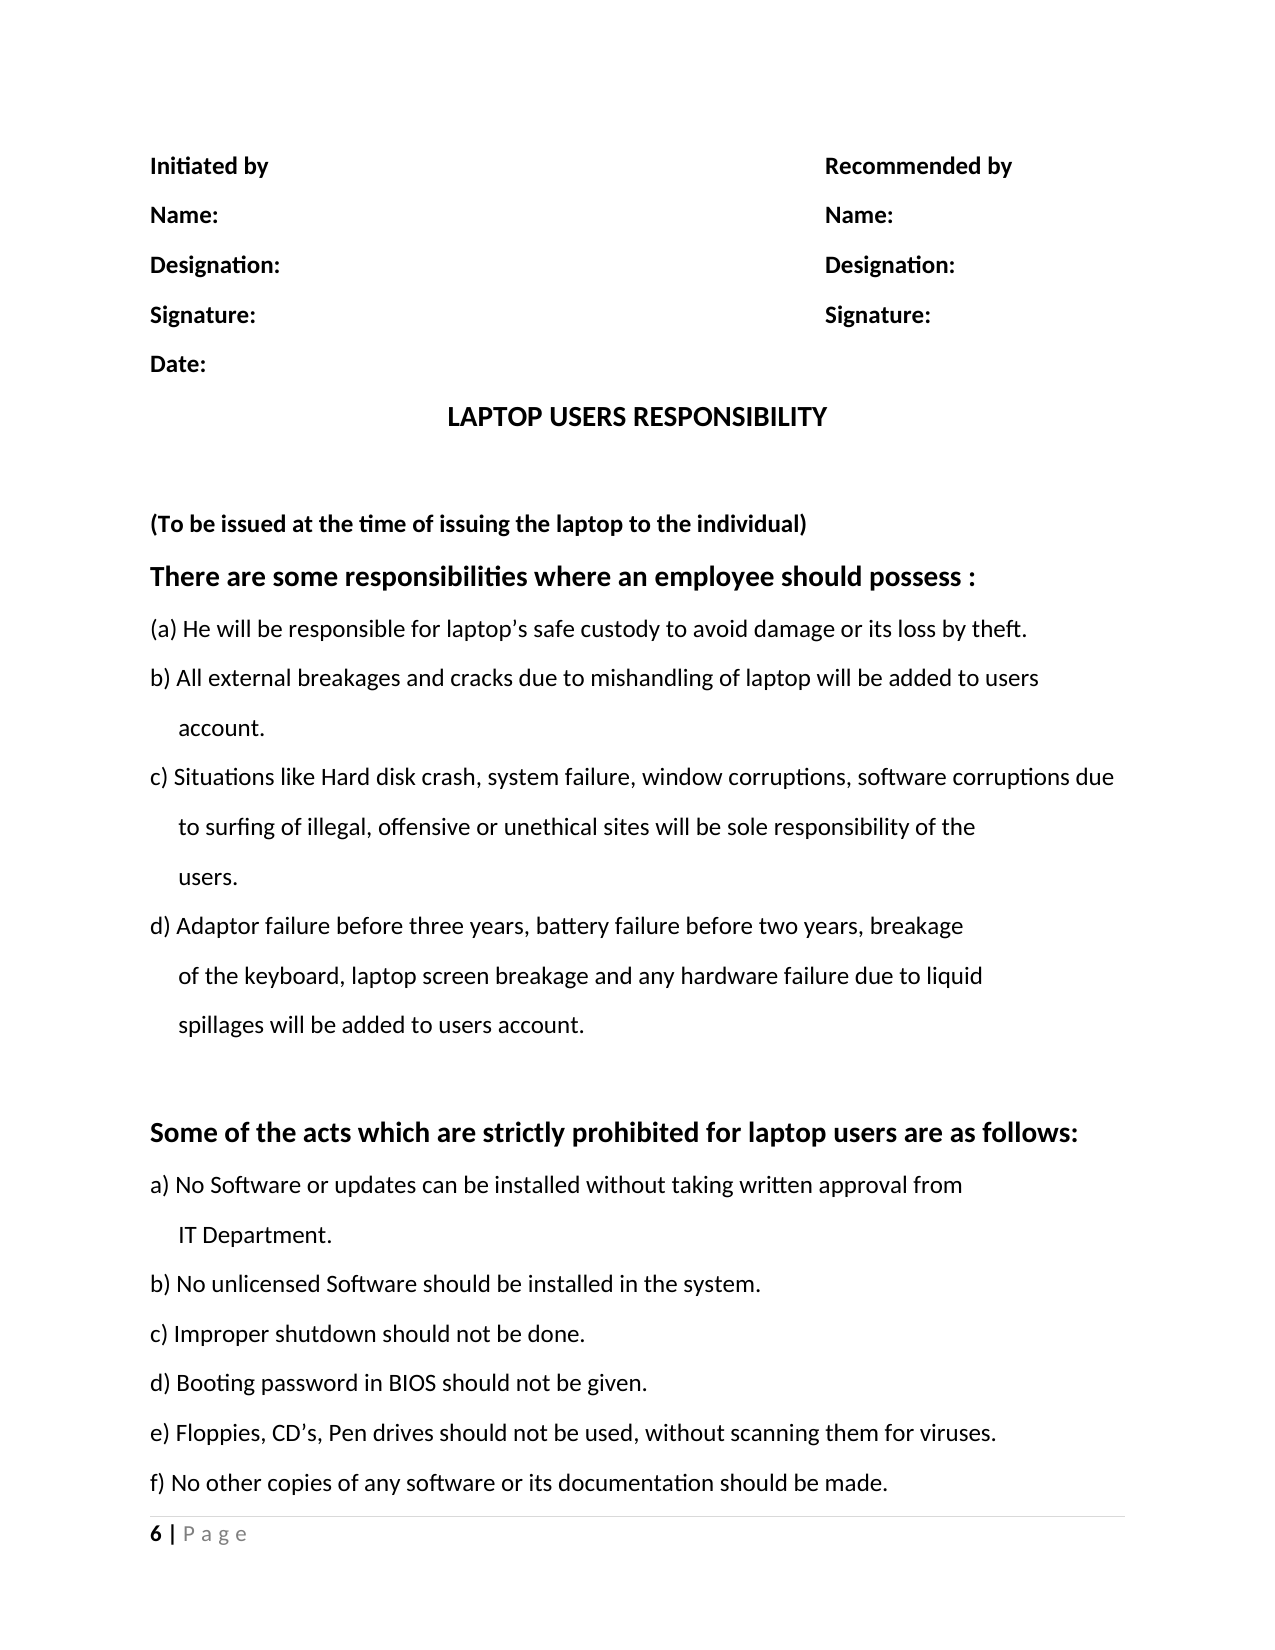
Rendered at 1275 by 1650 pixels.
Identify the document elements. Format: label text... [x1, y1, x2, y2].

text Initiated by Recommended by [150, 150, 1125, 181]
text IT Department. [178, 1219, 1125, 1249]
text account. [178, 712, 1125, 742]
text f) No other copies of any software or its documentation should be made. [150, 1467, 1125, 1497]
text LAPTOP USERS RESPONSIBILITY [150, 398, 1125, 433]
text a) No Software or updates can be installed without taking written approval from [150, 1169, 1125, 1200]
text c) Situations like Hard disk crash, system failure, window corruptions, software corruptions due [150, 762, 1125, 792]
text Some of the acts which are strictly prohibited for laptop users are as follows: [150, 1114, 1125, 1150]
text b) No unlicensed Software should be installed in the system. [150, 1268, 1125, 1299]
text d) Adaptor failure before three years, battery failure before two years, breakage [150, 910, 1125, 941]
text Name: Name: [150, 199, 1125, 230]
text (a) He will be responsible for laptop’s safe custody to avoid damage or its loss by theft. [150, 613, 1125, 643]
text of the keyboard, laptop screen breakage and any hardware failure due to liquid [178, 960, 1125, 990]
text b) All external breakages and cracks due to mishandling of laptop will be added to users [150, 662, 1125, 693]
text c) Improper shutdown should not be done. [150, 1318, 1125, 1348]
text Date: [150, 348, 1125, 379]
text e) Floppies, CD’s, Pen drives should not be used, without scanning them for viruses. [150, 1417, 1125, 1448]
text spillages will be added to users account. [178, 1009, 1125, 1040]
text Designation: Designation: [150, 249, 1125, 280]
text d) Booting password in BIOS should not be given. [150, 1368, 1125, 1398]
text (To be issued at the time of issuing the laptop to the individual) [150, 508, 1125, 539]
text Signature: Signature: [150, 299, 1125, 329]
text There are some responsibilities where an employee should possess : [150, 558, 1125, 593]
text users. [178, 861, 1125, 891]
text to surfing of illegal, offensive or unethical sites will be sole responsibility of the [178, 811, 1125, 842]
